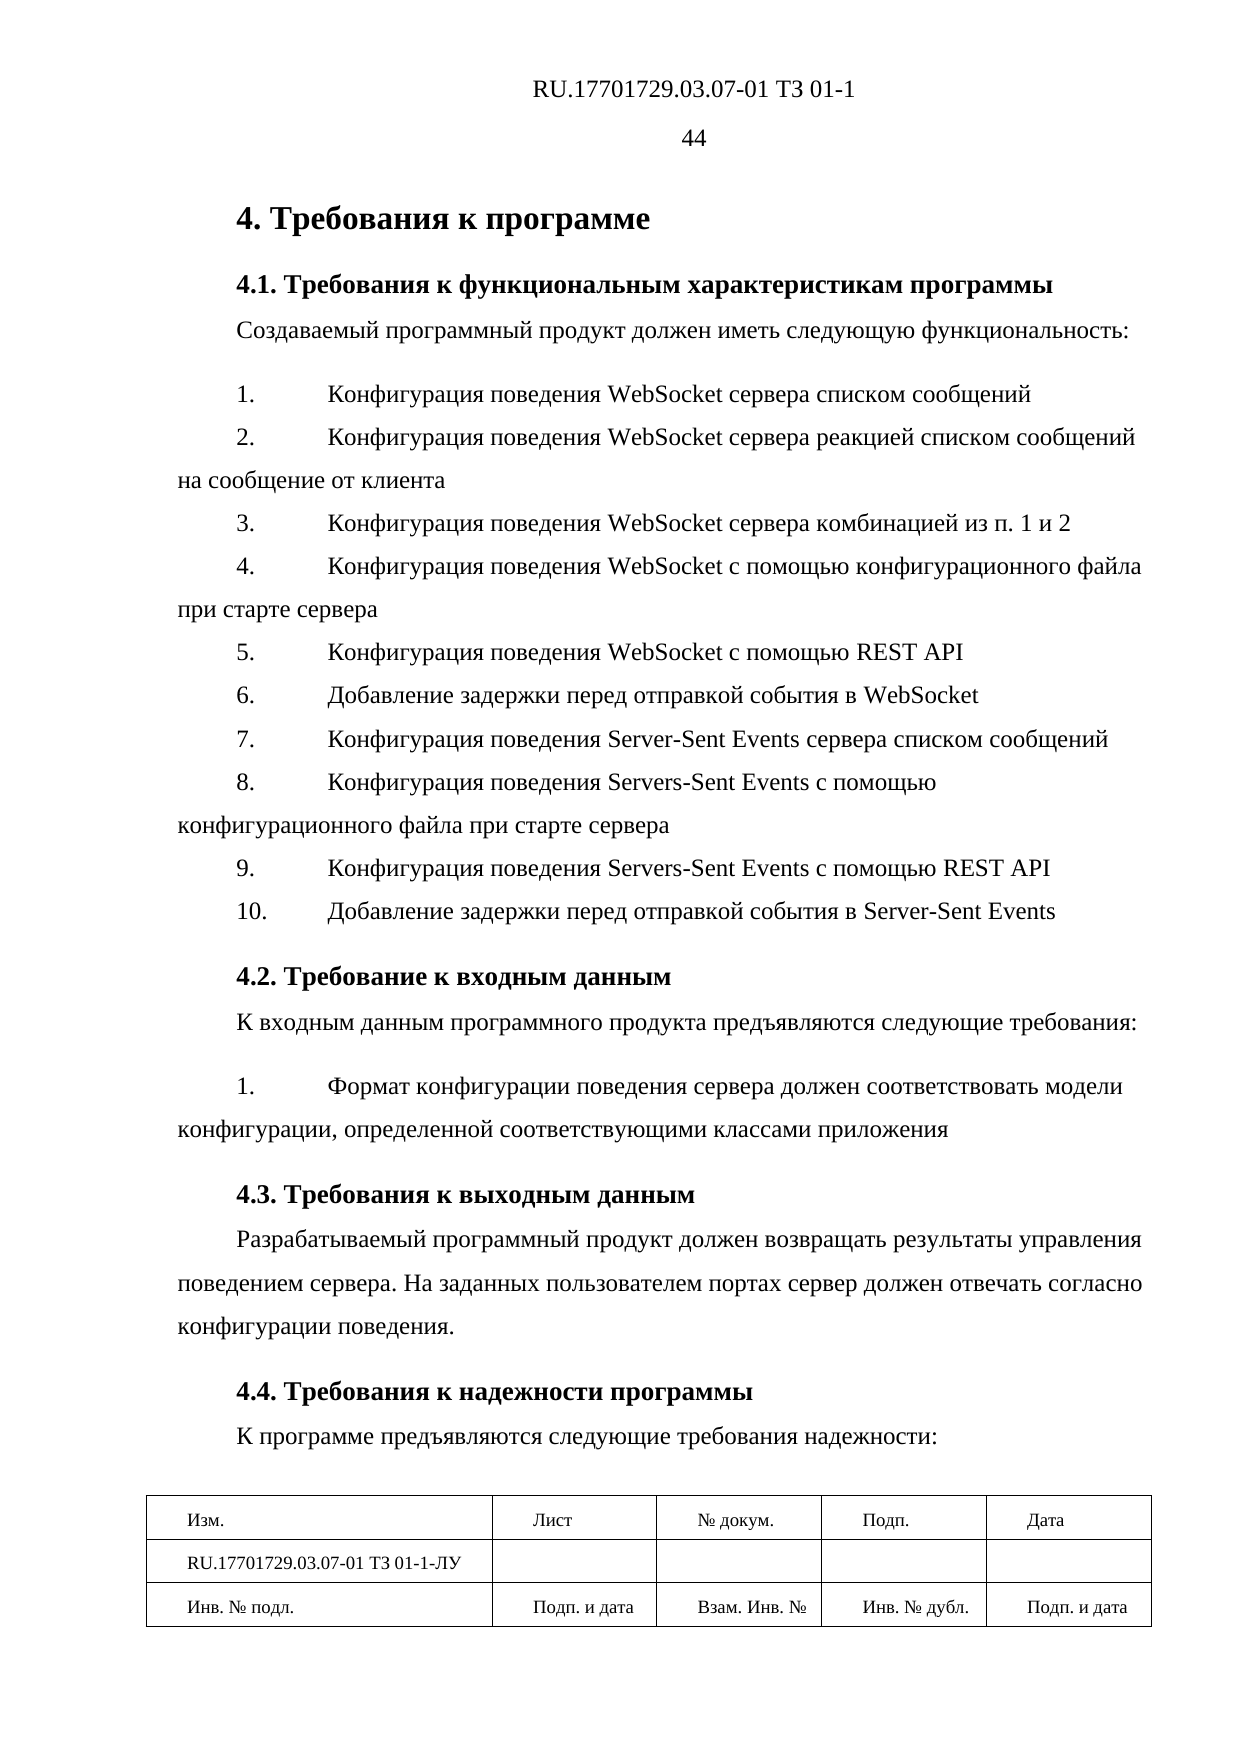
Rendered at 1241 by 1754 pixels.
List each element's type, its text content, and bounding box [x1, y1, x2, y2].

list Формат конфигурации поведения сервера должен соответствовать модели конфигурации, определенной соответствующими классами приложения [177, 1071, 1152, 1143]
text К входным данным программного продукта предъявляются следующие требования: [177, 1007, 1152, 1036]
list Конфигурация поведения WebSocket сервера комбинацией из п. 1 и 2 [177, 508, 1152, 537]
subtitle 4. Требования к программе [177, 198, 1152, 236]
subtitle 4.4. Требования к надежности программы [177, 1375, 1152, 1406]
subtitle 4.3. Требования к выходным данным [177, 1178, 1152, 1209]
list Конфигурация поведения WebSocket с помощью REST API [177, 637, 1152, 666]
list Добавление задержки перед отправкой события в WebSocket [177, 681, 1152, 709]
subtitle 4.2. Требование к входным данным [177, 960, 1152, 991]
text Создаваемый программный продукт должен иметь следующую функциональность: [177, 315, 1152, 343]
list Конфигурация поведения WebSocket сервера реакцией списком сообщений на сообщение от клиента [177, 422, 1152, 494]
list Конфигурация поведения WebSocket сервера списком сообщений [177, 379, 1152, 407]
text К программе предъявляются следующие требования надежности: [177, 1421, 1152, 1450]
list Конфигурация поведения Server-Sent Events сервера списком сообщений [177, 724, 1152, 752]
subtitle 4.1. Требования к функциональным характеристикам программы [177, 268, 1152, 299]
text Разрабатываемый программный продукт должен возвращать результаты управления поведением сервера. На заданных пользователем портах сервер должен отвечать согласно конфигурации поведения. [177, 1224, 1152, 1339]
list Конфигурация поведения WebSocket с помощью конфигурационного файла при старте сервера [177, 551, 1152, 623]
list Конфигурация поведения Servers-Sent Events с помощью конфигурационного файла при старте сервера [177, 767, 1152, 839]
list Добавление задержки перед отправкой события в Server-Sent Events [177, 896, 1152, 925]
list Конфигурация поведения Servers-Sent Events с помощью REST API [177, 853, 1152, 882]
